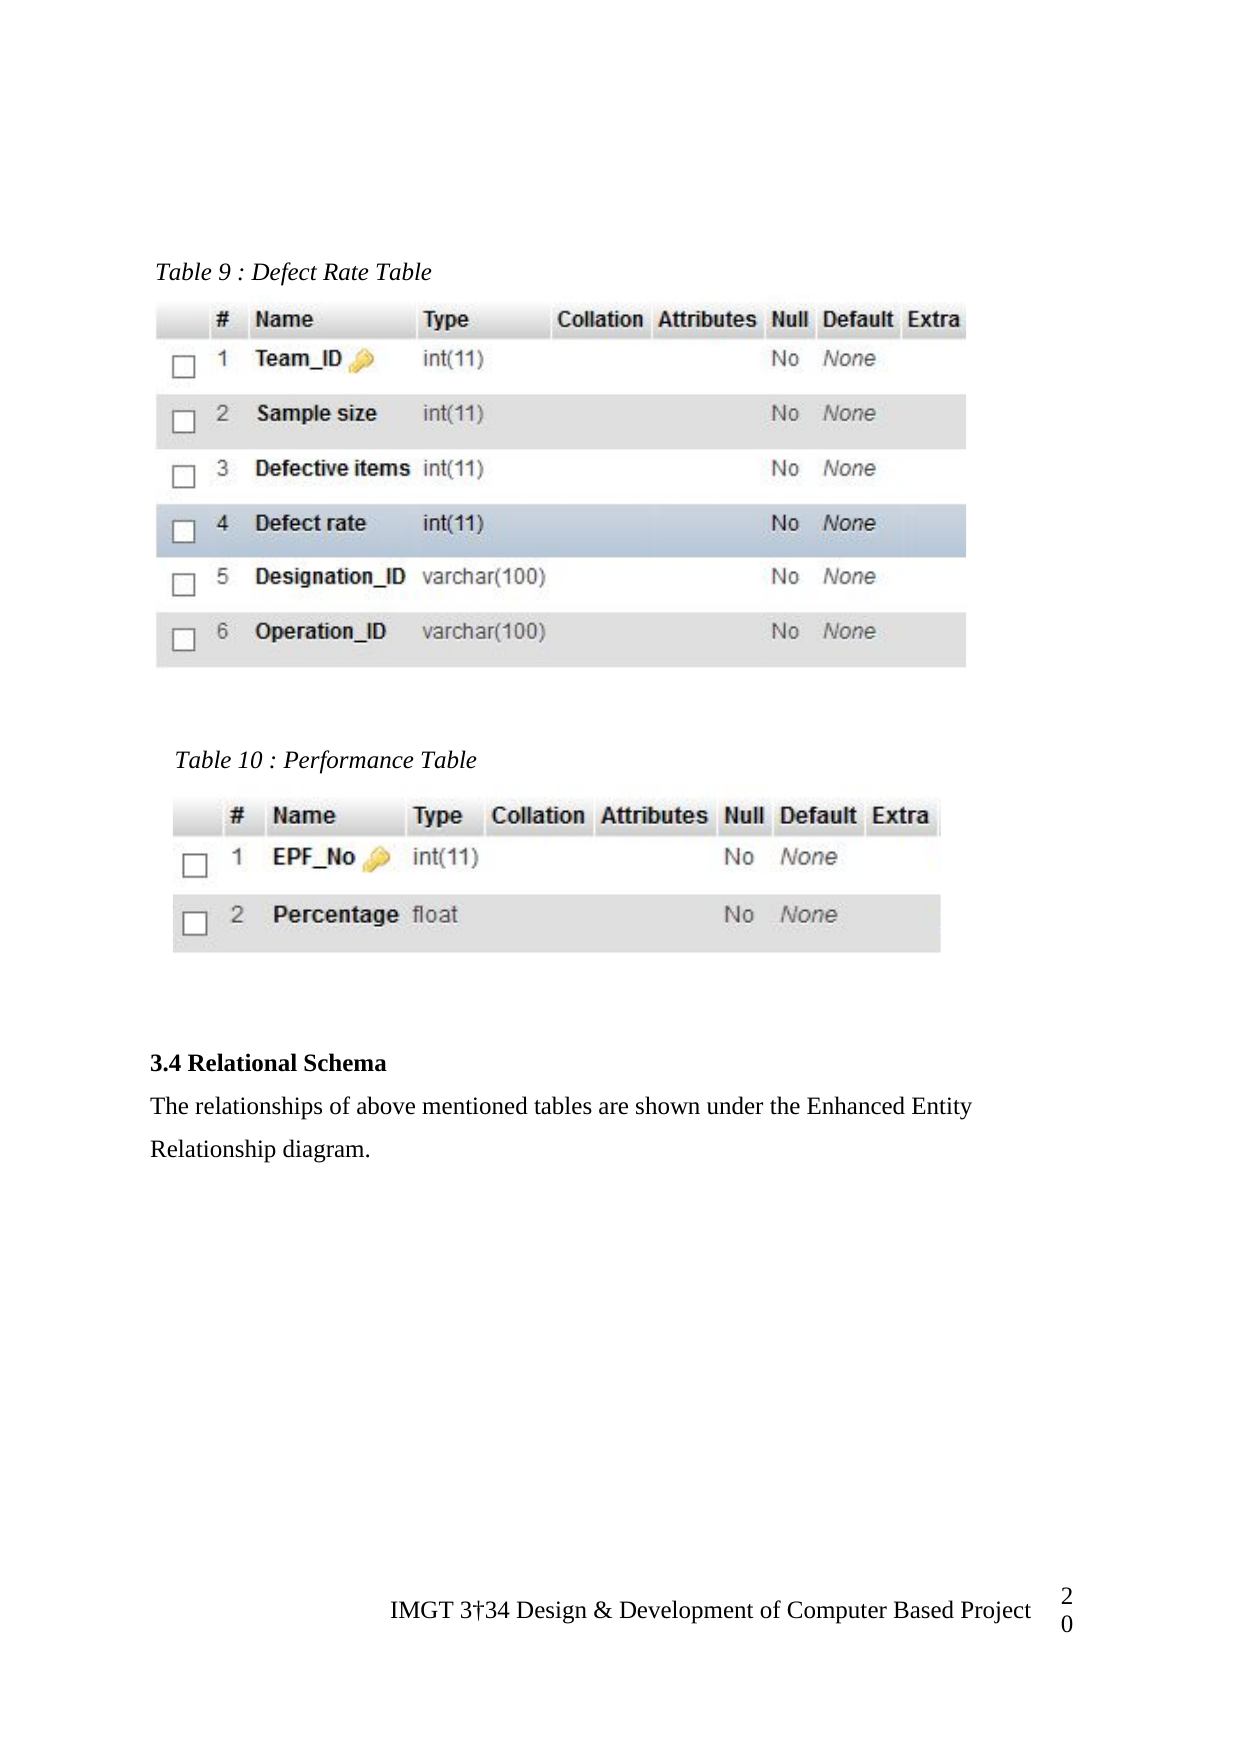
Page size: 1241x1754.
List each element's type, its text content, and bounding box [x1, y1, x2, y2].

subtitle 3.4 Relational Schema [150, 1048, 1090, 1077]
picture [172, 785, 941, 954]
picture [154, 294, 967, 670]
text The relationships of above mentioned tables are shown under the Enhanced Entity Relationship diagram. [150, 1091, 1090, 1163]
